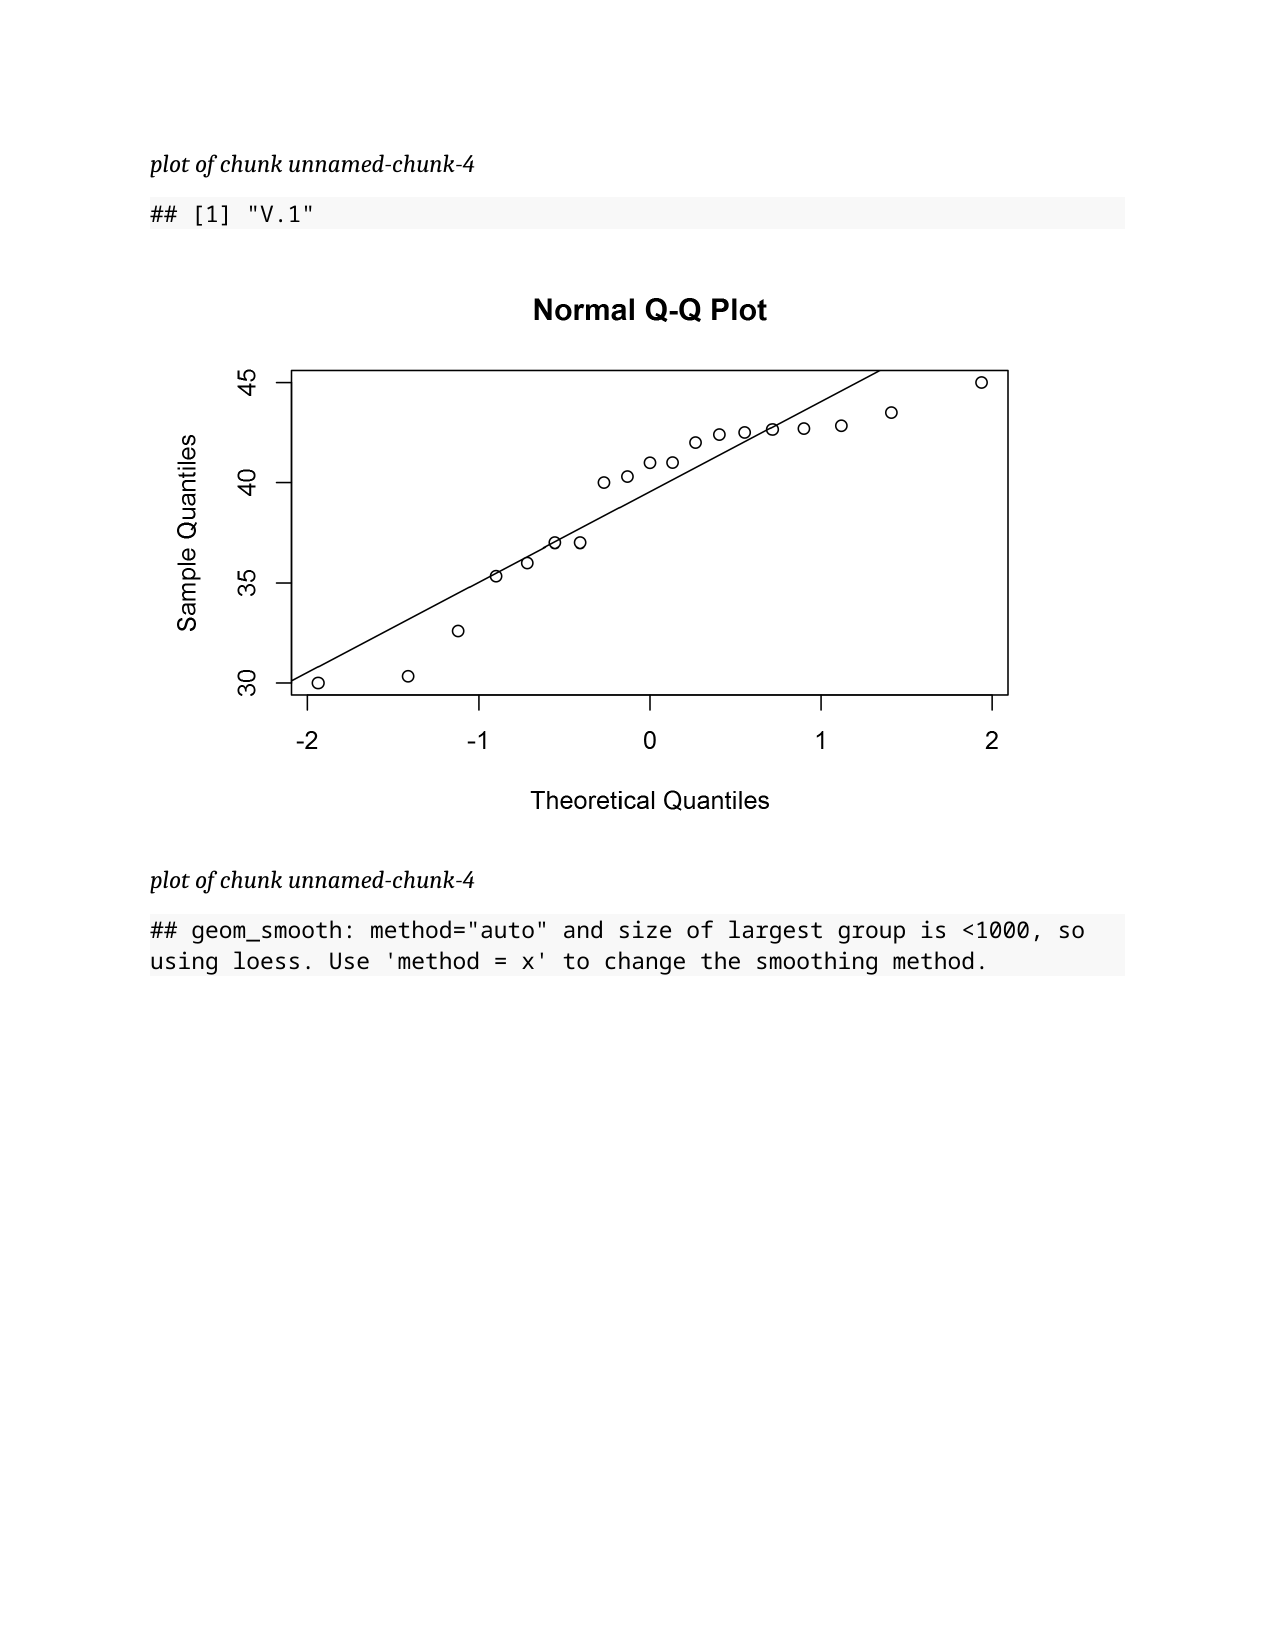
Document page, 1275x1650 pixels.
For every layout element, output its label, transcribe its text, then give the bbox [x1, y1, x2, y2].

text ## geom_smooth: method="auto" and size of largest group is <1000, so using loess. Use 'method = x' to change the smoothing method. [150, 914, 1125, 976]
picture [168, 247, 1071, 848]
text plot of chunk unnamed-chunk-4 [150, 150, 1125, 179]
text plot of chunk unnamed-chunk-4 [150, 866, 1125, 895]
text ## [1] "V.1" [150, 197, 1125, 229]
